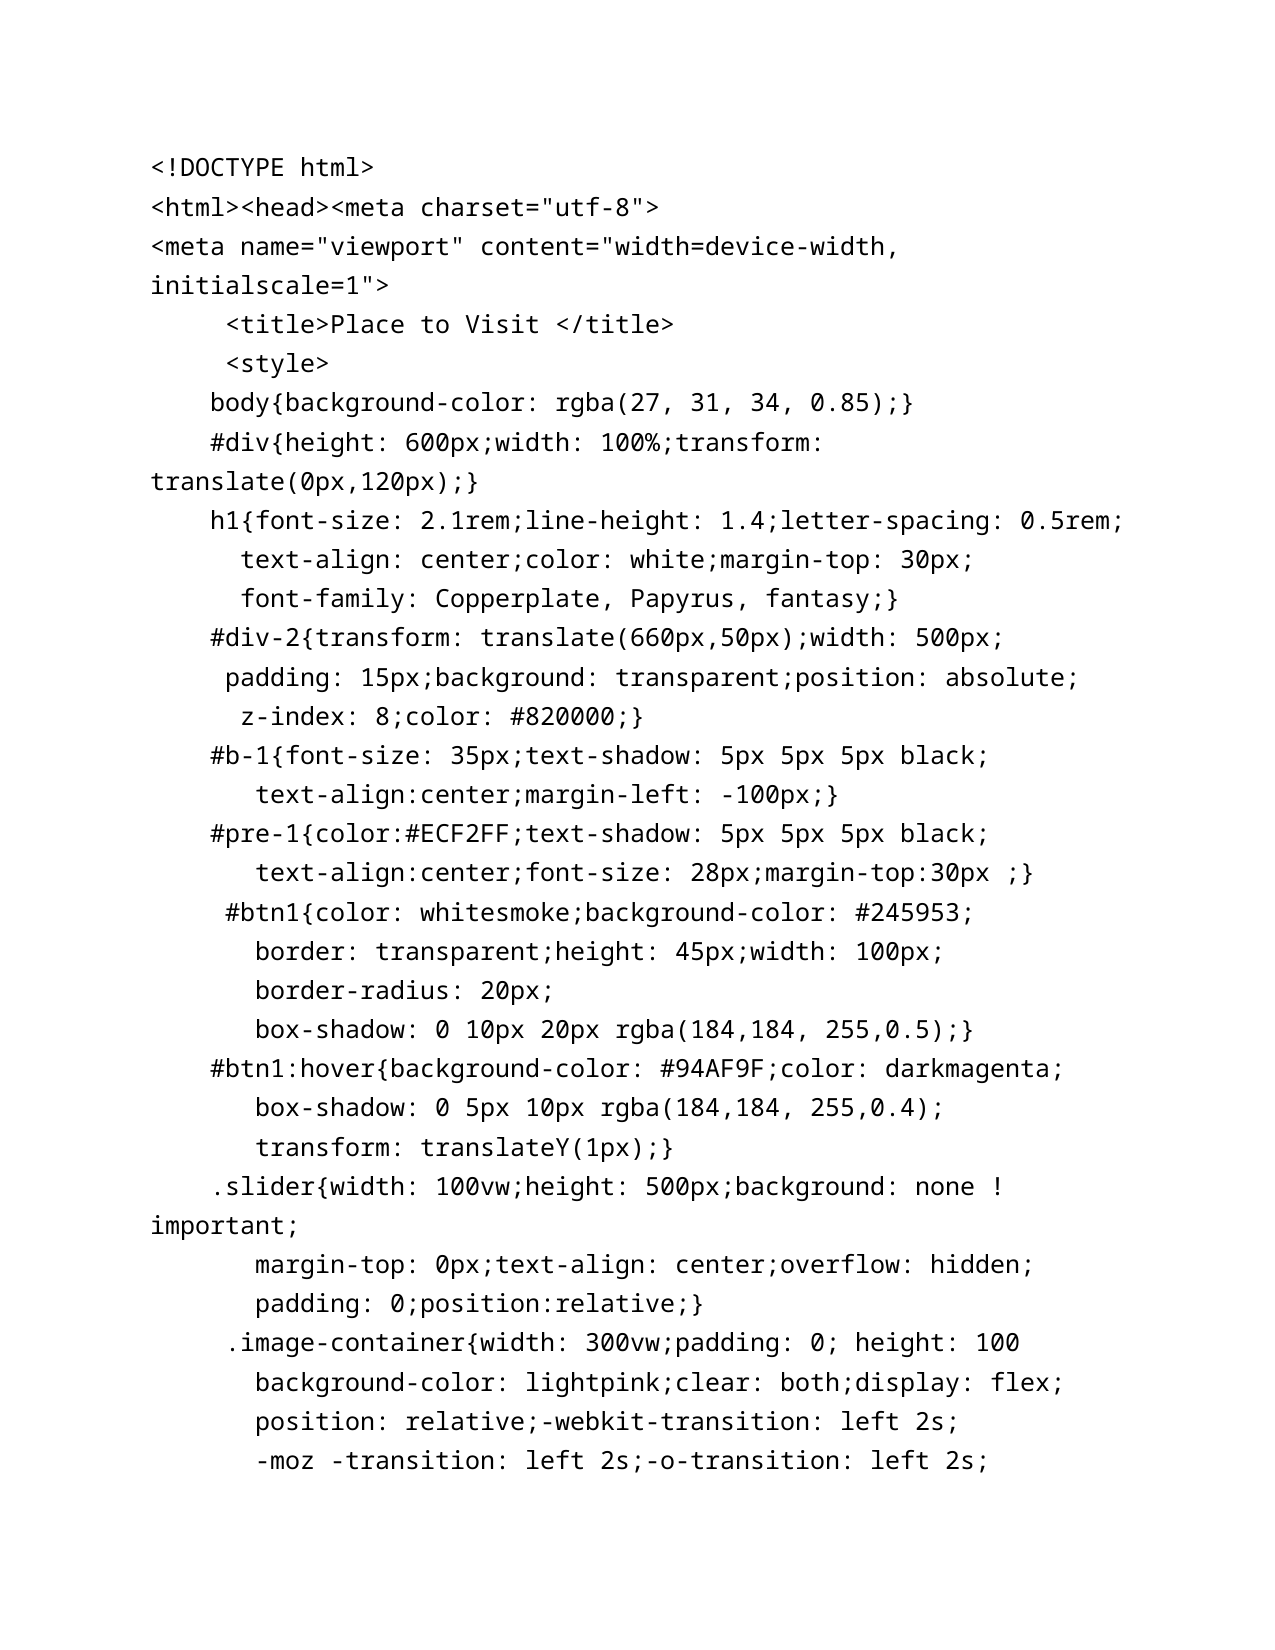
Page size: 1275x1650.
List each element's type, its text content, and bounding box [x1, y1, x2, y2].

text z-index: 8;color: #820000;} [150, 698, 1125, 732]
text <meta name="viewport" content="width=device-width, initialscale=1"> [150, 228, 1125, 302]
text background-color: lightpink;clear: both;display: flex; [150, 1364, 1125, 1398]
text font-family: Copperplate, Papyrus, fantasy;} [150, 581, 1125, 615]
text <style> [150, 346, 1125, 380]
text text-align: center;color: white;margin-top: 30px; [150, 542, 1125, 576]
text #btn1:hover{background-color: #94AF9F;color: darkmagenta; [150, 1051, 1125, 1085]
text -moz -transition: left 2s;-o-transition: left 2s; [150, 1442, 1125, 1477]
text <html><head><meta charset="utf-8"> [150, 189, 1125, 223]
text <!DOCTYPE html> [150, 150, 1125, 184]
text <title>Place to Visit </title> [150, 307, 1125, 341]
text text-align:center;margin-left: -100px;} [150, 777, 1125, 811]
text margin-top: 0px;text-align: center;overflow: hidden; [150, 1247, 1125, 1281]
text border: transparent;height: 45px;width: 100px; [150, 933, 1125, 967]
text box-shadow: 0 10px 20px rgba(184,184, 255,0.5);} [150, 1012, 1125, 1046]
text padding: 15px;background: transparent;position: absolute; [150, 659, 1125, 693]
text position: relative;-webkit-transition: left 2s; [150, 1403, 1125, 1437]
text h1{font-size: 2.1rem;line-height: 1.4;letter-spacing: 0.5rem; [150, 502, 1125, 537]
text text-align:center;font-size: 28px;margin-top:30px ;} [150, 855, 1125, 889]
text #pre-1{color:#ECF2FF;text-shadow: 5px 5px 5px black; [150, 816, 1125, 850]
text #b-1{font-size: 35px;text-shadow: 5px 5px 5px black; [150, 737, 1125, 772]
text .image-container{width: 300vw;padding: 0; height: 100 [150, 1325, 1125, 1359]
text .slider{width: 100vw;height: 500px;background: none !important; [150, 1168, 1125, 1242]
text padding: 0;position:relative;} [150, 1286, 1125, 1320]
text transform: translateY(1px);} [150, 1129, 1125, 1163]
text border-radius: 20px; [150, 972, 1125, 1007]
text #div{height: 600px;width: 100%;transform: translate(0px,120px);} [150, 424, 1125, 497]
text box-shadow: 0 5px 10px rgba(184,184, 255,0.4); [150, 1090, 1125, 1124]
text #div-2{transform: translate(660px,50px);width: 500px; [150, 620, 1125, 654]
text #btn1{color: whitesmoke;background-color: #245953; [150, 894, 1125, 928]
text body{background-color: rgba(27, 31, 34, 0.85);} [150, 385, 1125, 419]
